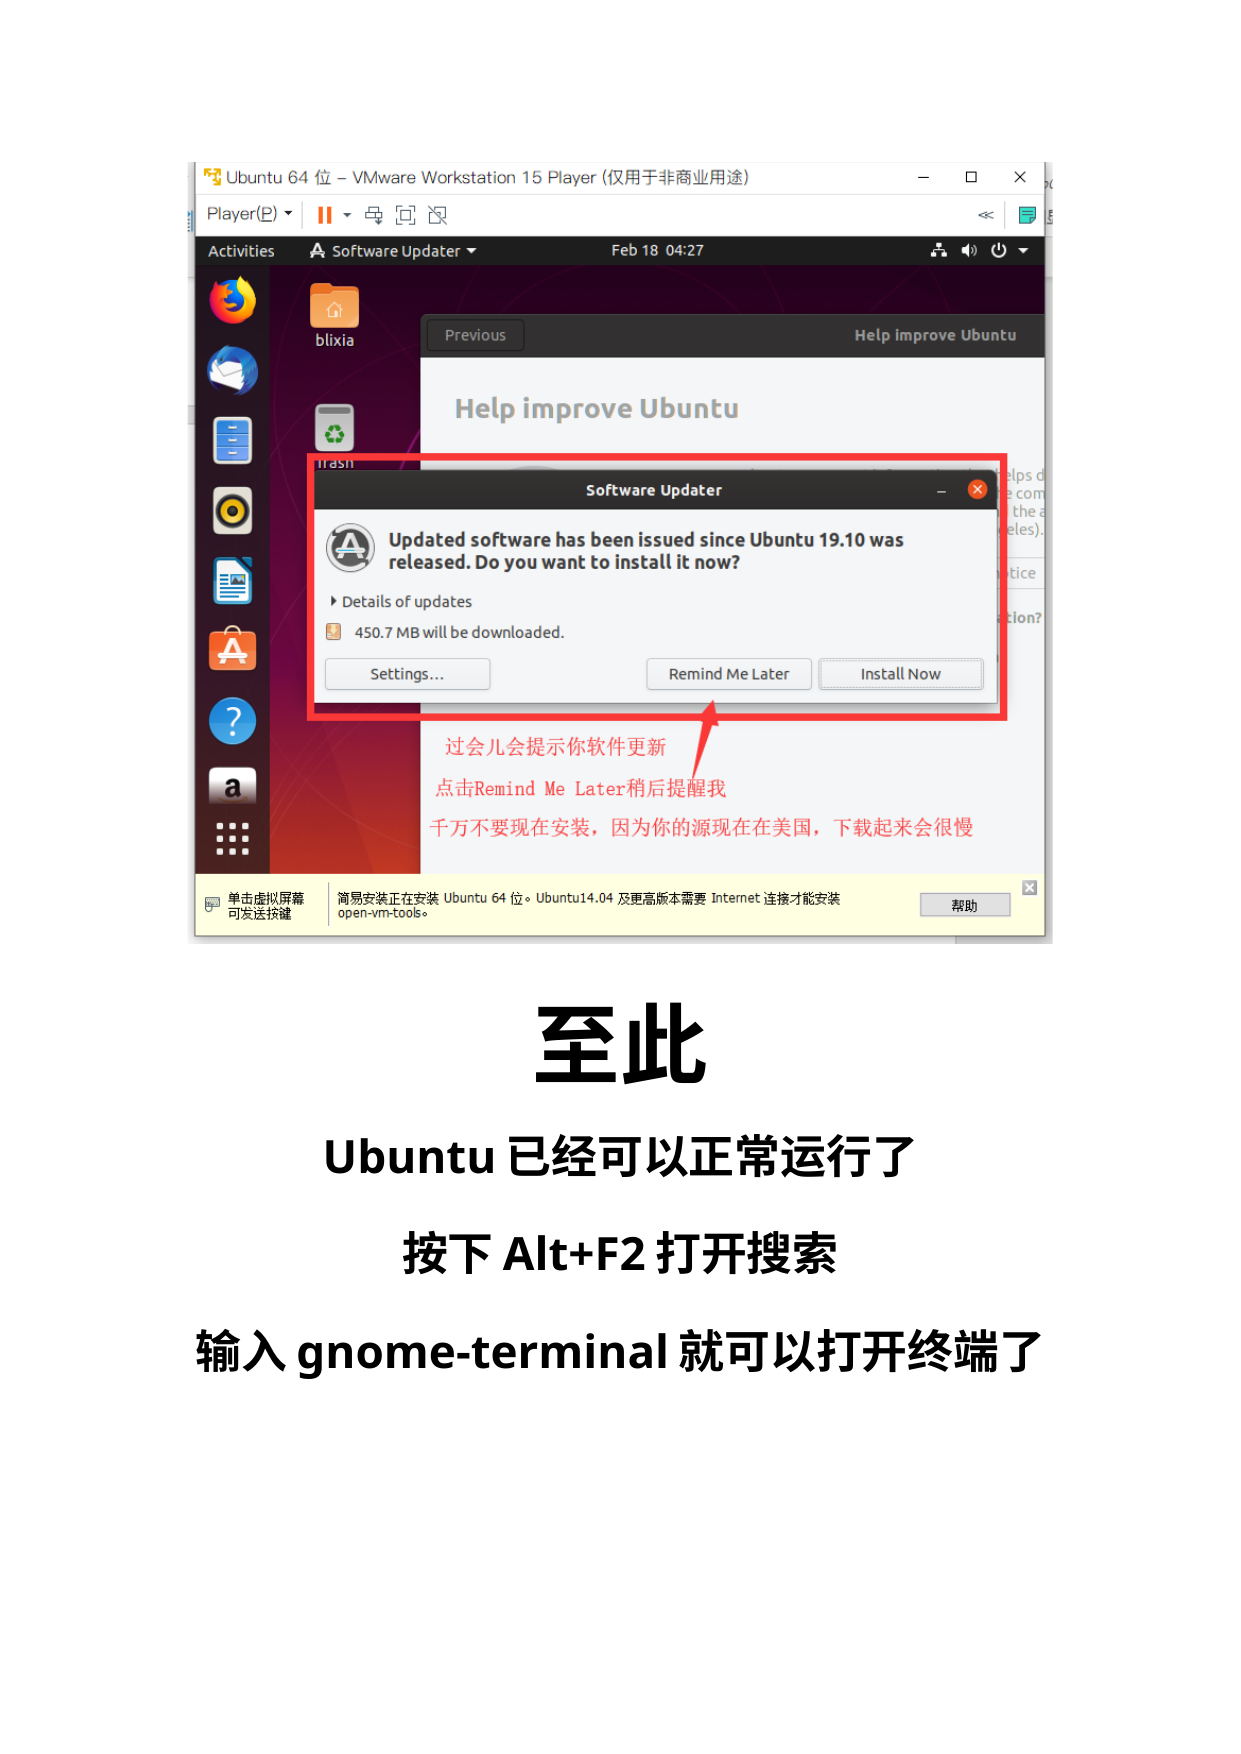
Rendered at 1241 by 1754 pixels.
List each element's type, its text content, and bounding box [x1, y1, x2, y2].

text 按下Alt+F2打开搜索 [187, 1202, 1053, 1299]
text 至此 [187, 974, 1053, 1104]
text Ubuntu已经可以正常运行了 [187, 1104, 1053, 1202]
text 输入gnome-terminal就可以打开终端了 [187, 1299, 1053, 1397]
picture [187, 162, 1053, 944]
